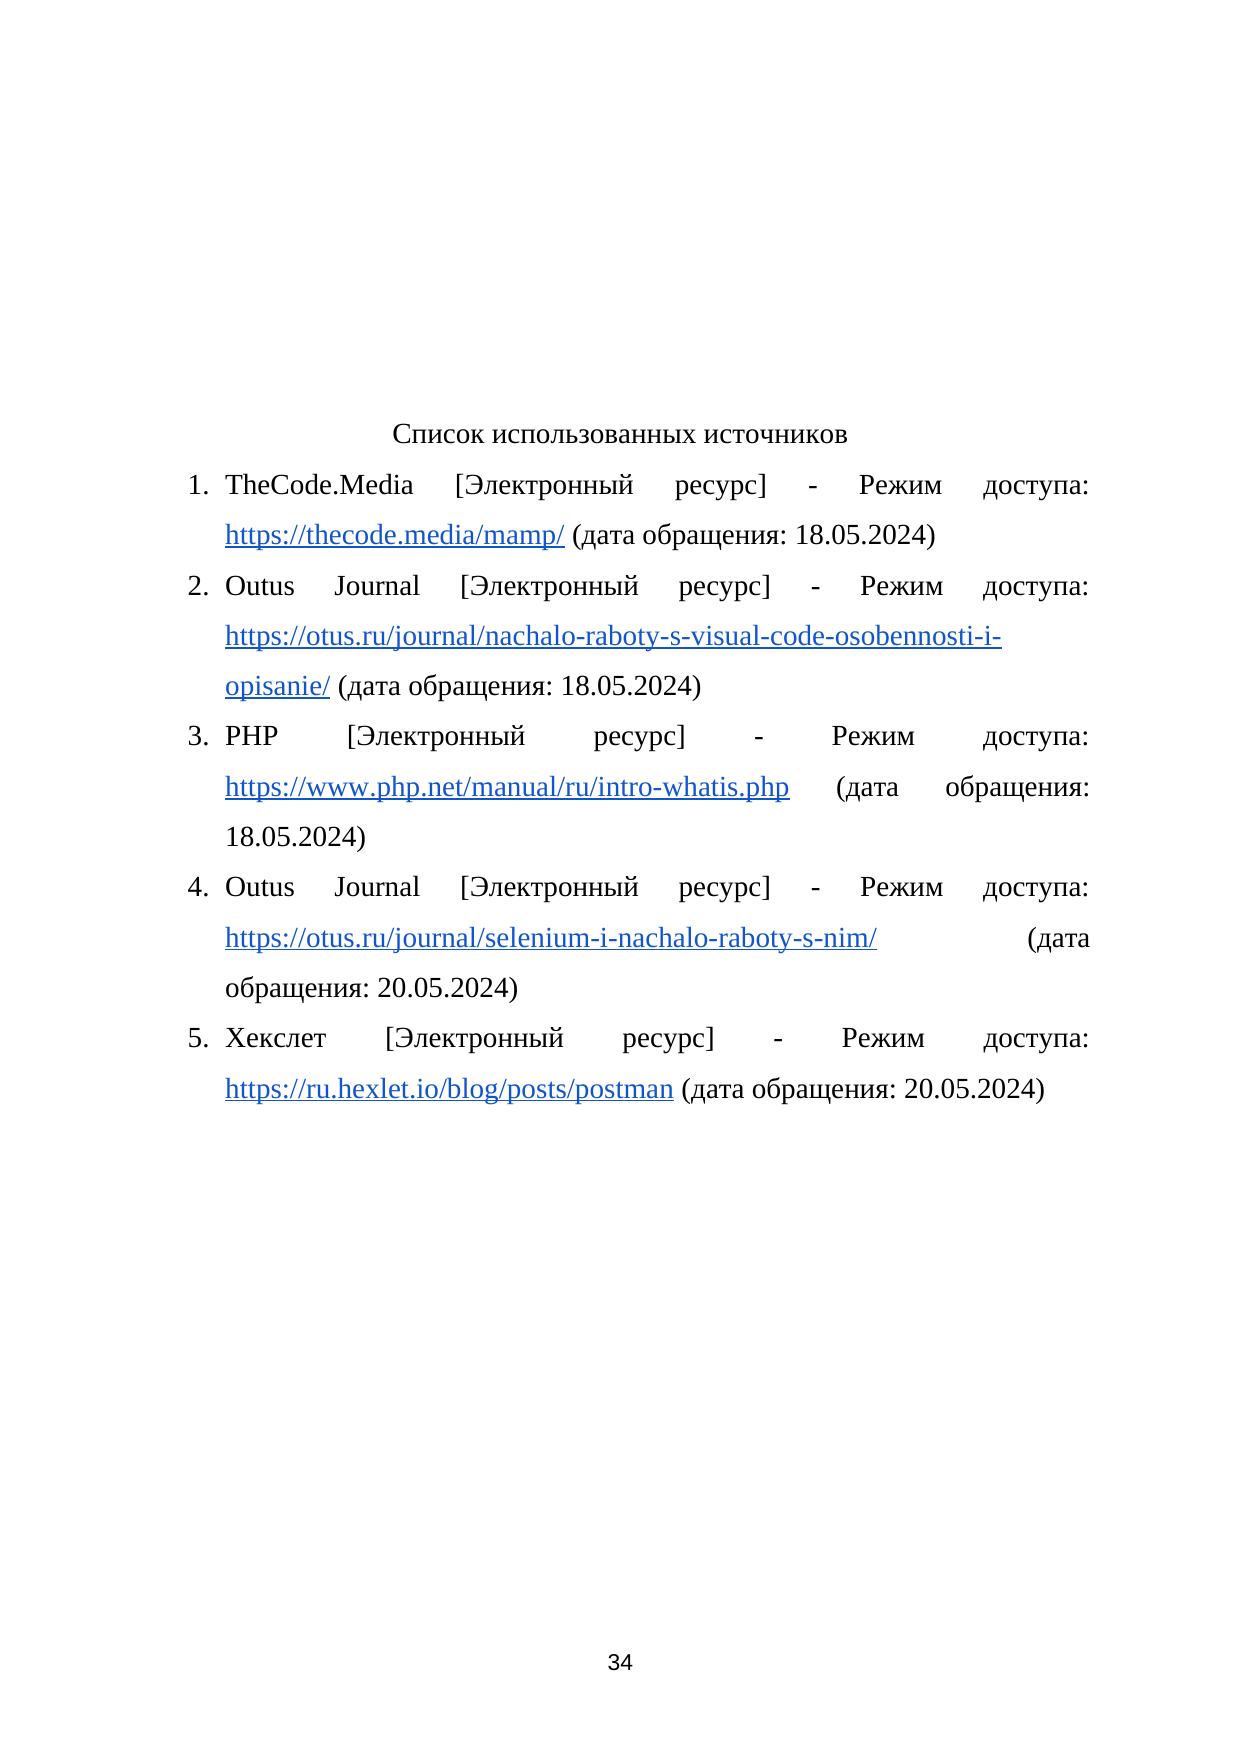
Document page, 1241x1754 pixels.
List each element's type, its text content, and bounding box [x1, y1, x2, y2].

list TheCode.Media [Электронный ресурс] - Режим доступа: https://thecode.media/mamp/ (дата обращения: 18.05.2024) [187, 467, 1090, 551]
subtitle Список использованных источников [150, 417, 1090, 450]
list Outus Journal [Электронный ресурс] - Режим доступа: https://otus.ru/journal/selenium-i-nachalo-raboty-s-nim/ (дата обращения: 20.05.2024) [187, 869, 1090, 1004]
list Outus Journal [Электронный ресурс] - Режим доступа: https://otus.ru/journal/nachalo-raboty-s-visual-code-osobennosti-i-opisanie/ (дата обращения: 18.05.2024) [187, 568, 1090, 702]
list Хекслет [Электронный ресурс] - Режим доступа: https://ru.hexlet.io/blog/posts/postman (дата обращения: 20.05.2024) [187, 1020, 1090, 1104]
list PHP [Электронный ресурс] - Режим доступа: https://www.php.net/manual/ru/intro-whatis.php (дата обращения: 18.05.2024) [187, 718, 1090, 853]
